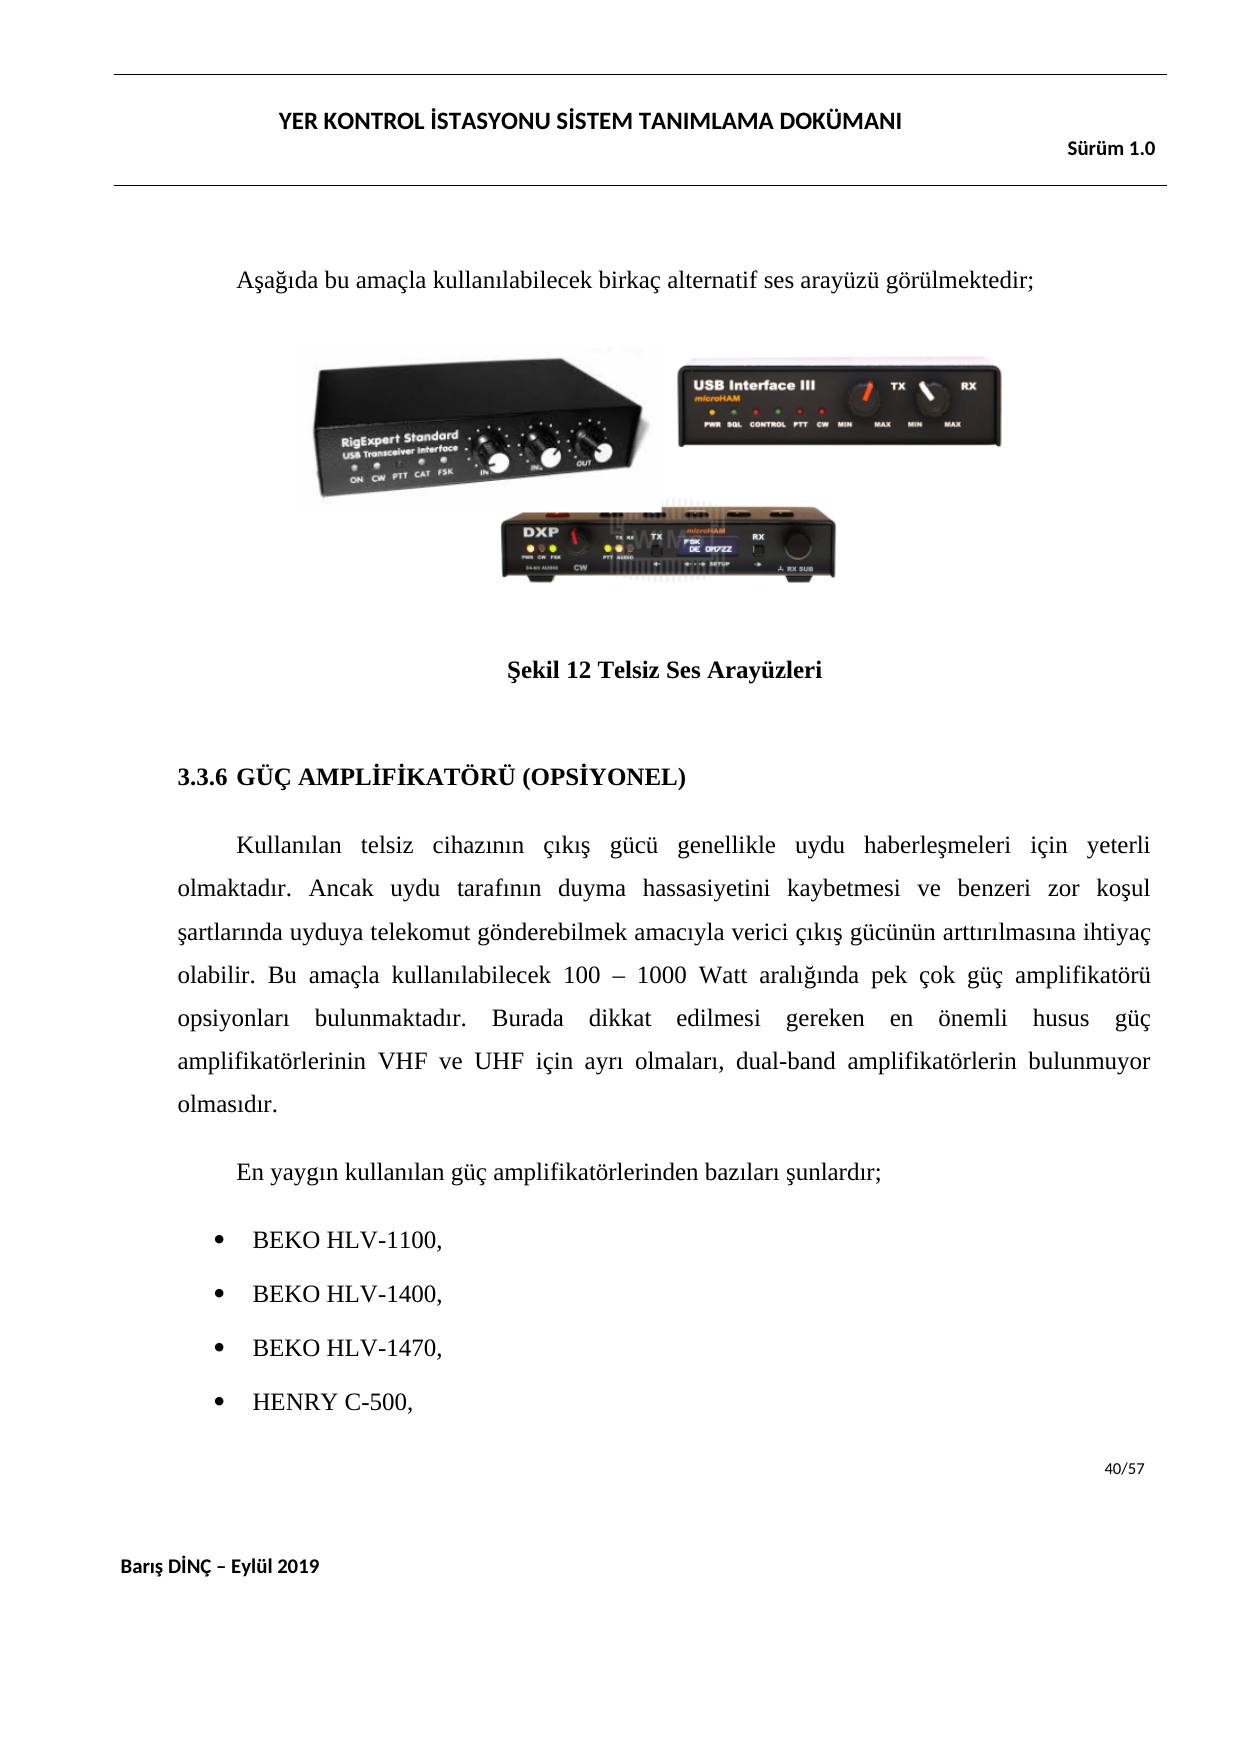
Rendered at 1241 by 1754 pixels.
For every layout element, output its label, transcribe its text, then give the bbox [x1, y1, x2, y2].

picture [289, 333, 1040, 630]
text En yaygın kullanılan güç amplifikatörlerinden bazıları şunlardır; [177, 1157, 1152, 1186]
text Aşağıda bu amaçla kullanılabilecek birkaç alternatif ses arayüzü görülmektedir; [177, 265, 1152, 294]
list BEKO HLV-1100, [215, 1225, 1152, 1254]
text Şekil 12 Telsiz Ses Arayüzleri [177, 655, 1152, 683]
text Kullanılan telsiz cihazının çıkış gücü genellikle uydu haberleşmeleri için yeterli olmaktadır. Ancak uydu tarafının duyma hassasiyetini kaybetmesi ve benzeri zor koşul şartlarında uyduya telekomut gönderebilmek amacıyla verici çıkış gücünün arttırılmasına ihtiyaç olabilir. Bu amaçla kullanılabilecek 100 – 1000 Watt aralığında pek çok güç amplifikatörü opsiyonları bulunmaktadır. Burada dikkat edilmesi gereken en önemli husus güç amplifikatörlerinin VHF ve UHF için ayrı olmaları, dual-band amplifikatörlerin bulunmuyor olmasıdır. [177, 830, 1152, 1118]
list BEKO HLV-1470, [215, 1333, 1152, 1362]
list HENRY C-500, [215, 1387, 1152, 1415]
list BEKO HLV-1400, [215, 1279, 1152, 1308]
subtitle GÜÇ AMPLİFİKATÖRÜ (OPSİYONEL) [177, 762, 1152, 791]
